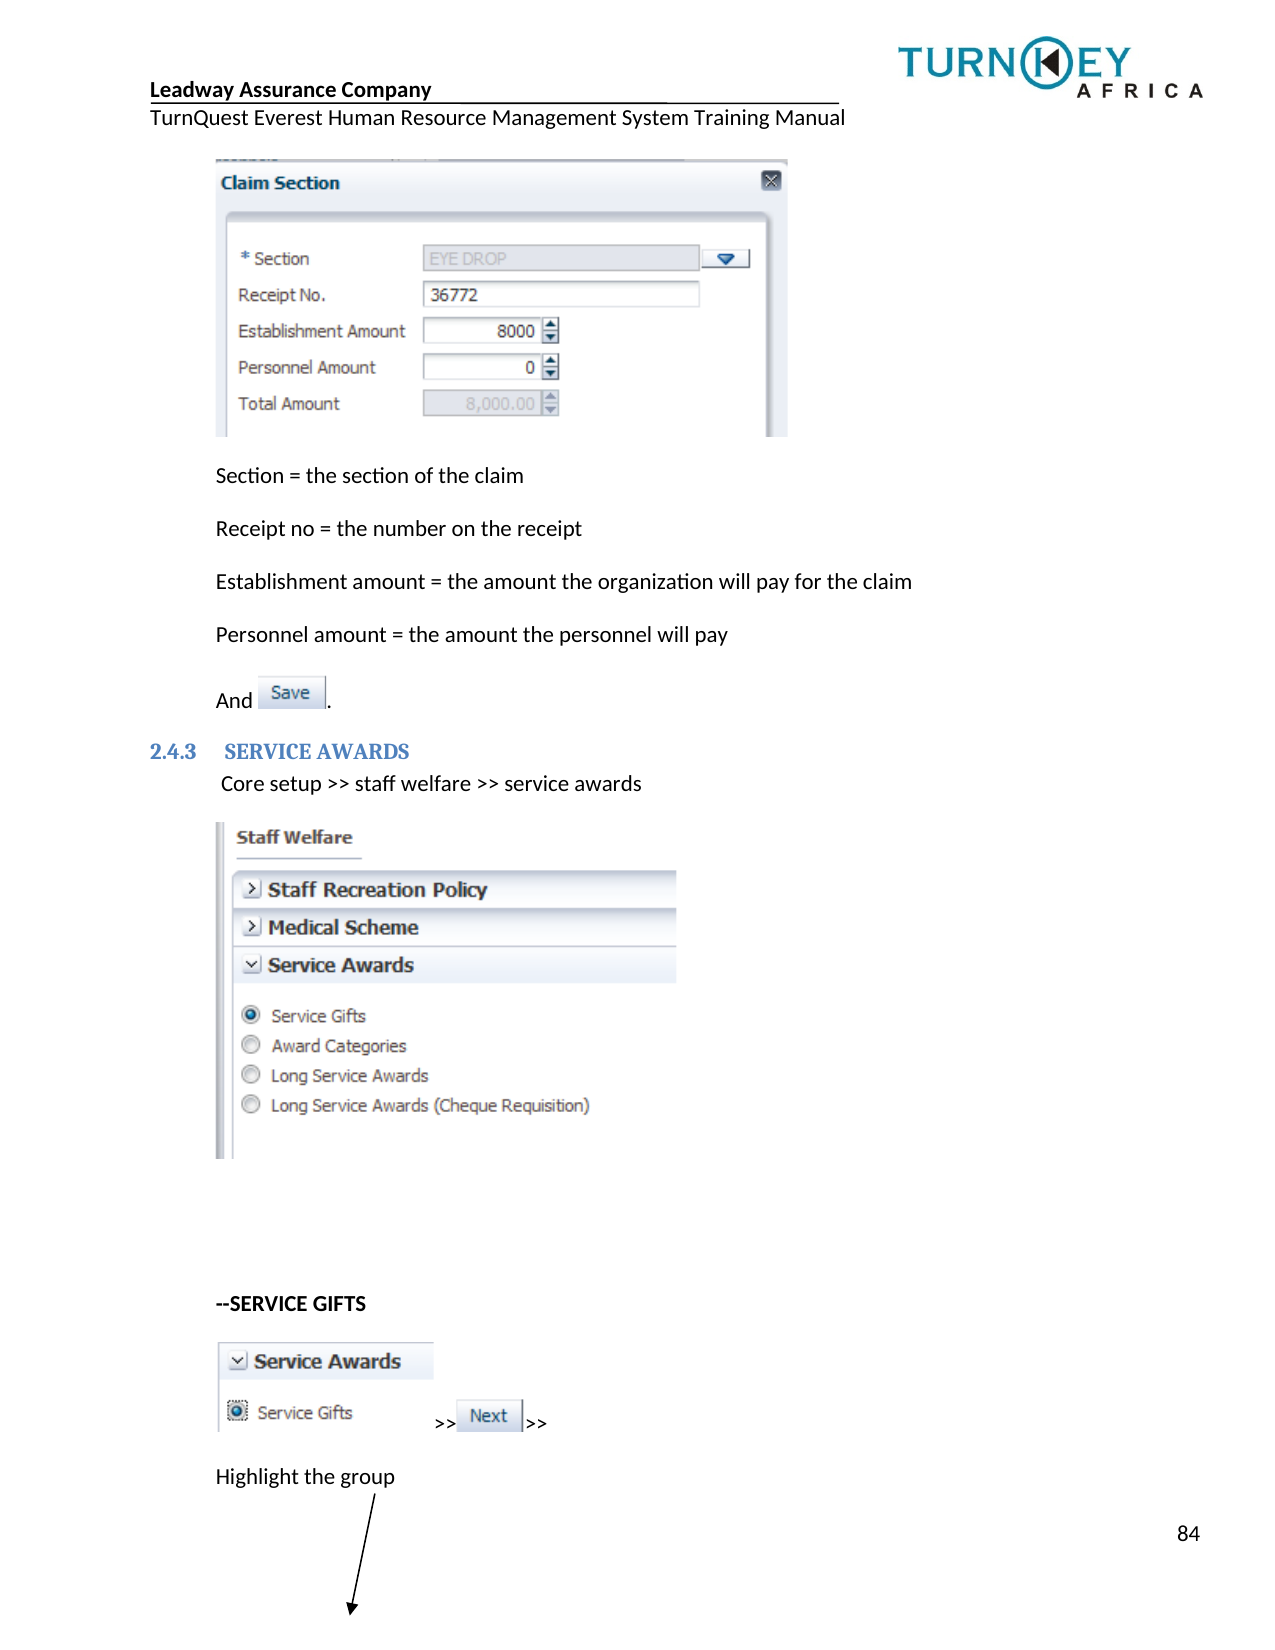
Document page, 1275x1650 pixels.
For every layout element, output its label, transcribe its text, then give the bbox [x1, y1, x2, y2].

text Section = the section of the claim [216, 461, 1200, 489]
subtitle 2.4.3 SERVICE AWARDS [150, 739, 1200, 765]
text Personnel amount = the amount the personnel will pay [216, 620, 1200, 648]
picture [215, 1342, 434, 1432]
picture [215, 159, 788, 437]
text Core setup >> staff welfare >> service awards [216, 769, 1200, 797]
text Establishment amount = the amount the organization will pay for the claim [216, 567, 1200, 595]
text --SERVICE GIFTS [216, 1289, 1200, 1317]
picture [456, 1398, 525, 1432]
picture [215, 822, 677, 1159]
text Highlight the group [216, 1462, 1200, 1490]
picture [258, 673, 327, 709]
text >>>> [216, 1342, 1200, 1437]
text And . [216, 673, 1200, 714]
picture [898, 36, 1203, 98]
text Receipt no = the number on the receipt [216, 514, 1200, 542]
